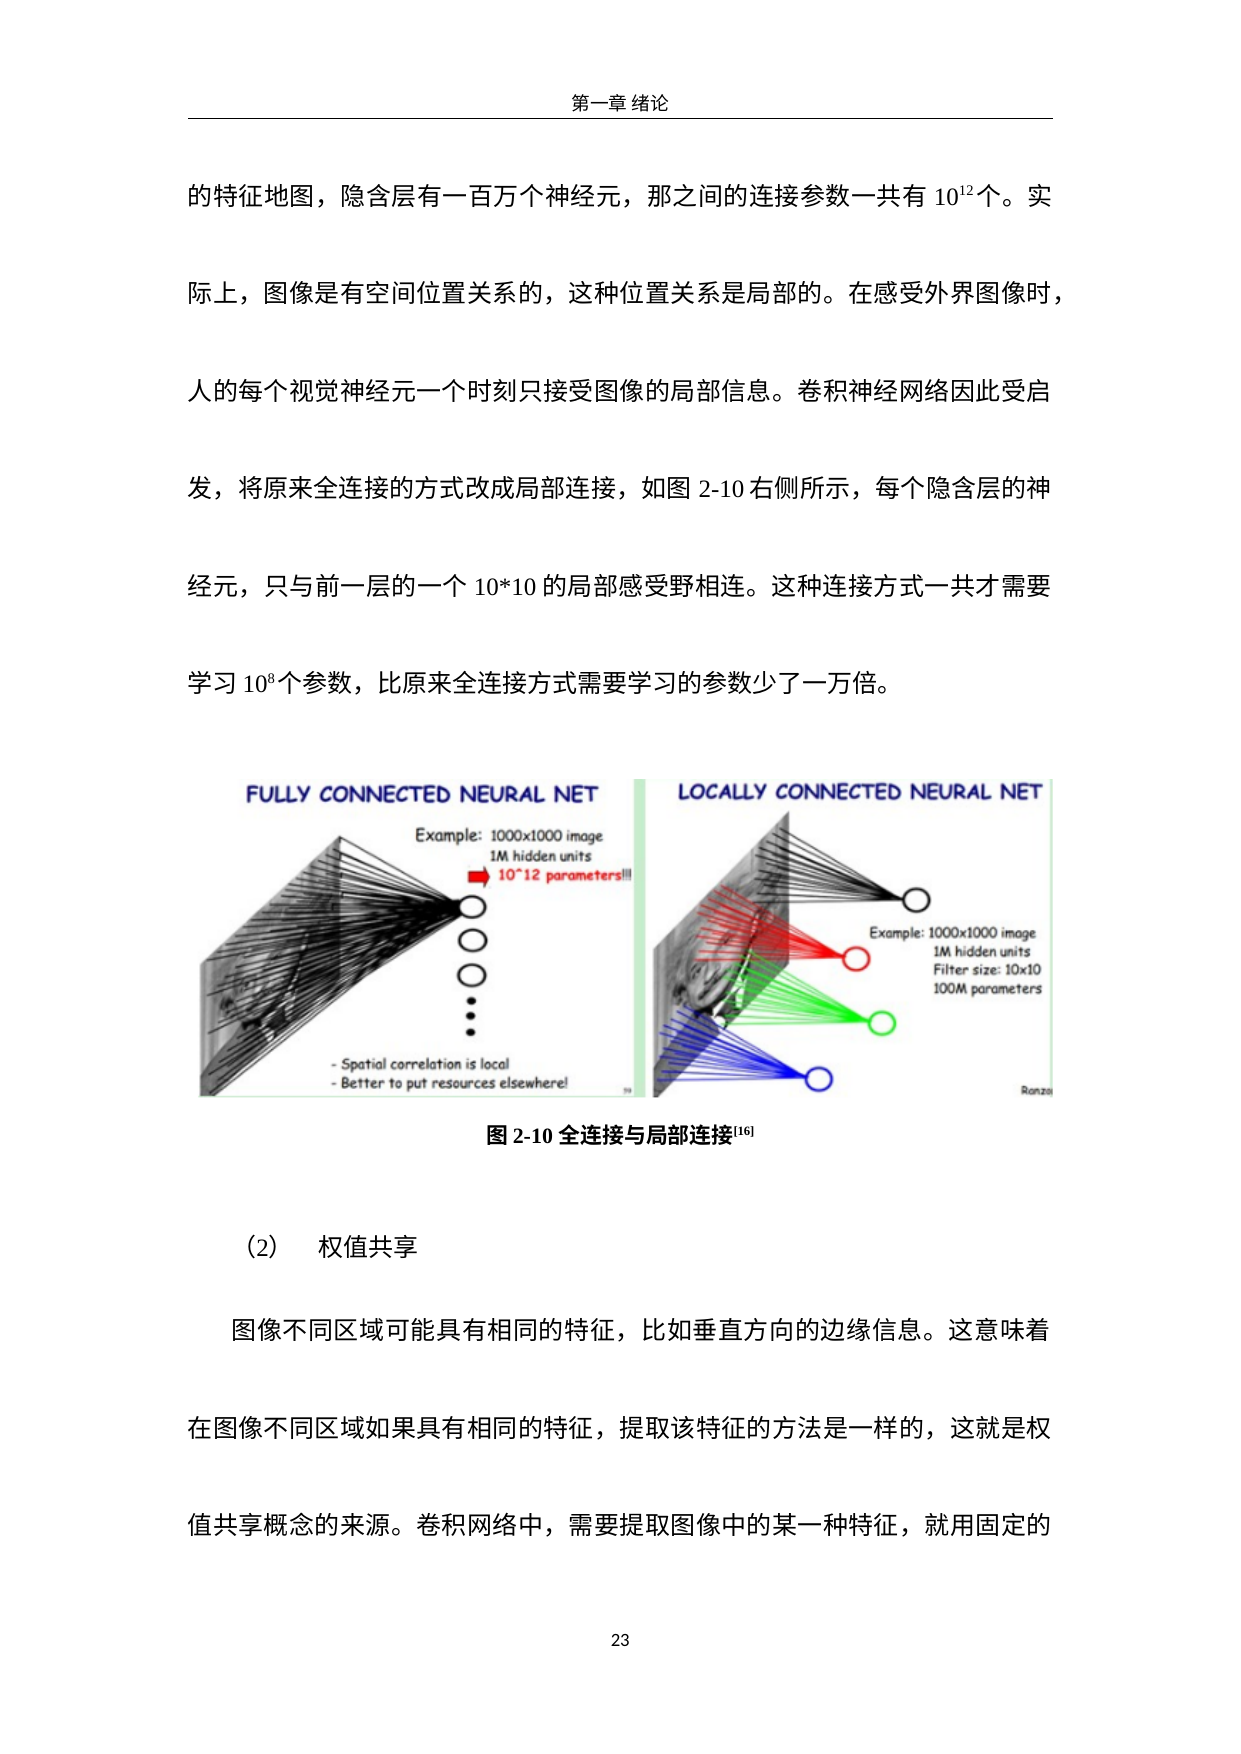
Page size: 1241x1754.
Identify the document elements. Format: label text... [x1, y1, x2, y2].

picture [187, 779, 1053, 1099]
text 图 2-10 全连接与局部连接[16] [187, 1118, 1053, 1150]
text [187, 162, 1053, 714]
list 权值共享 [231, 1213, 1053, 1278]
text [187, 1296, 1053, 1556]
